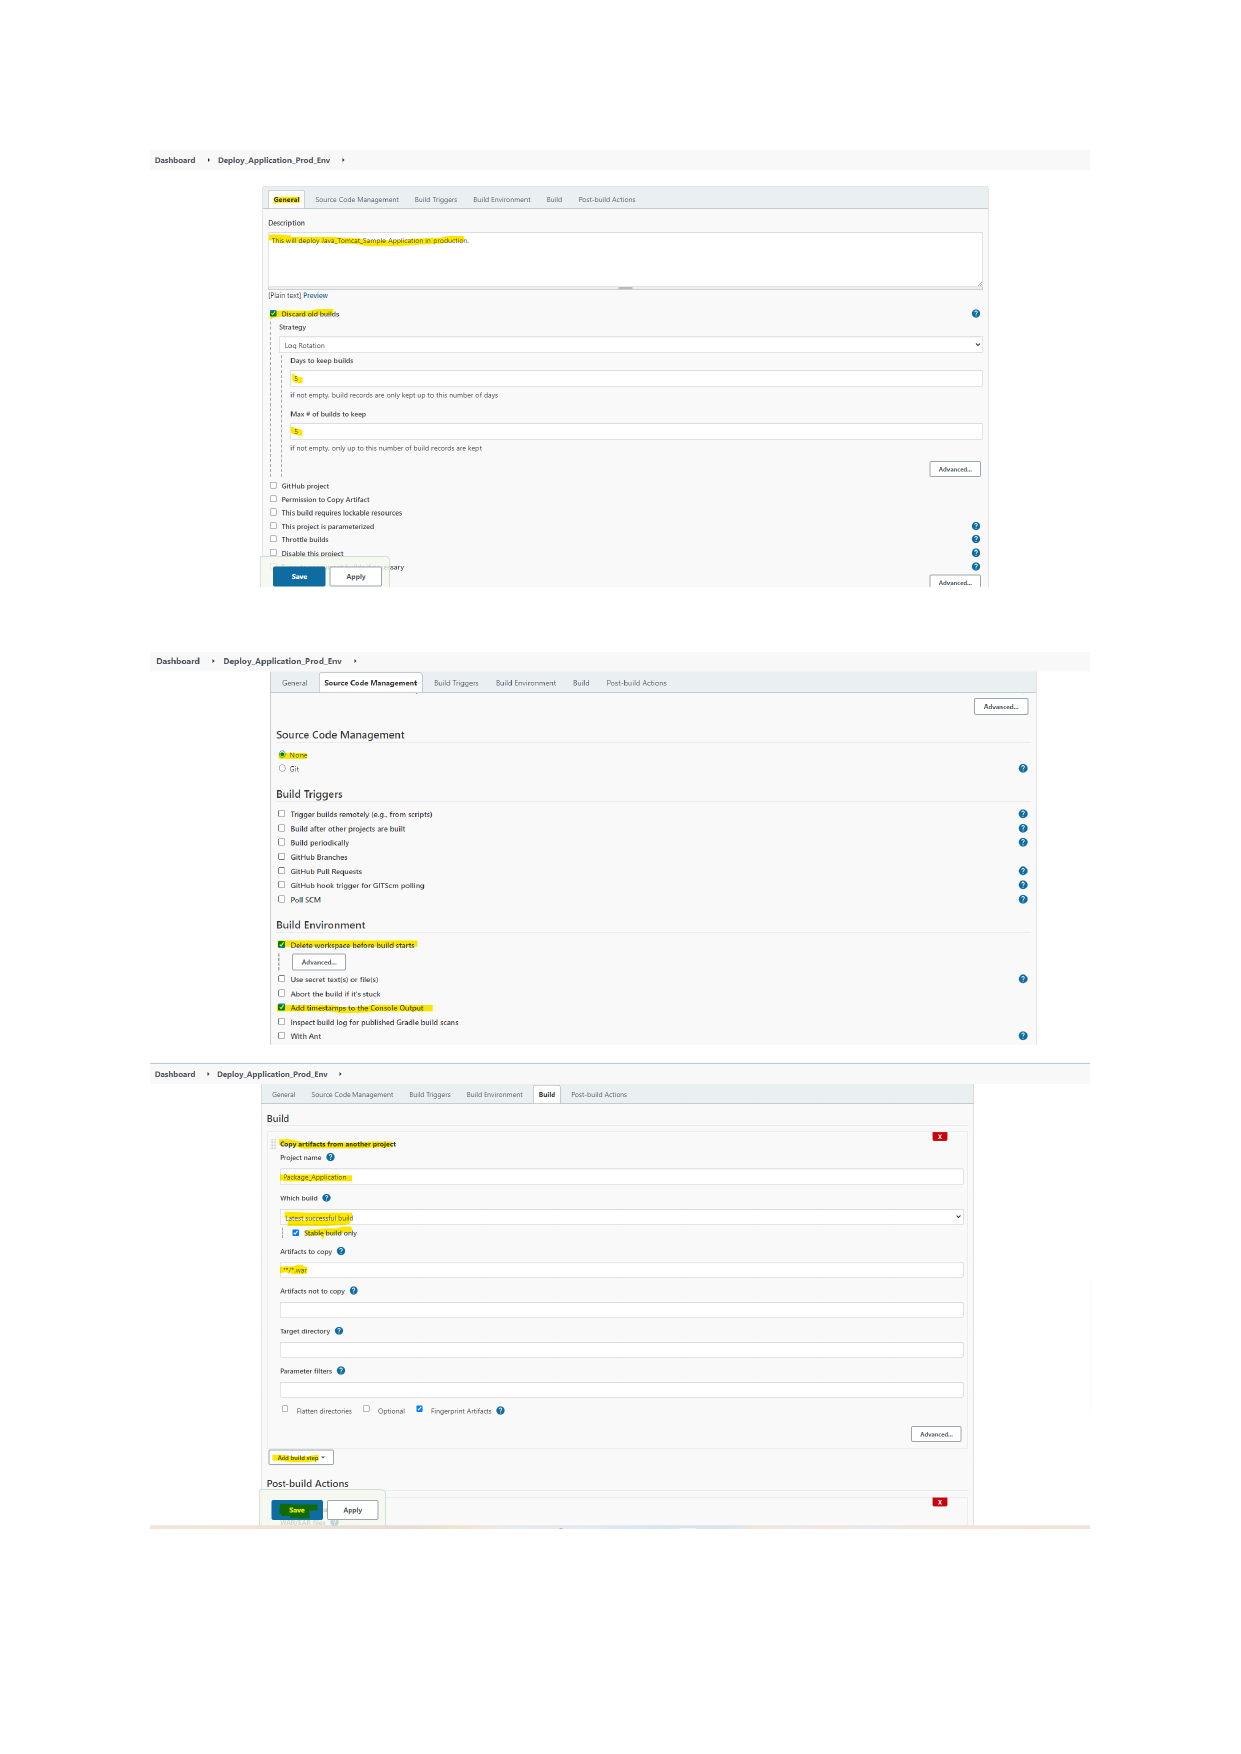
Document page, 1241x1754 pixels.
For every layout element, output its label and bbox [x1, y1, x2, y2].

picture [150, 1063, 1091, 1529]
picture [150, 652, 1091, 1045]
picture [150, 150, 1091, 587]
